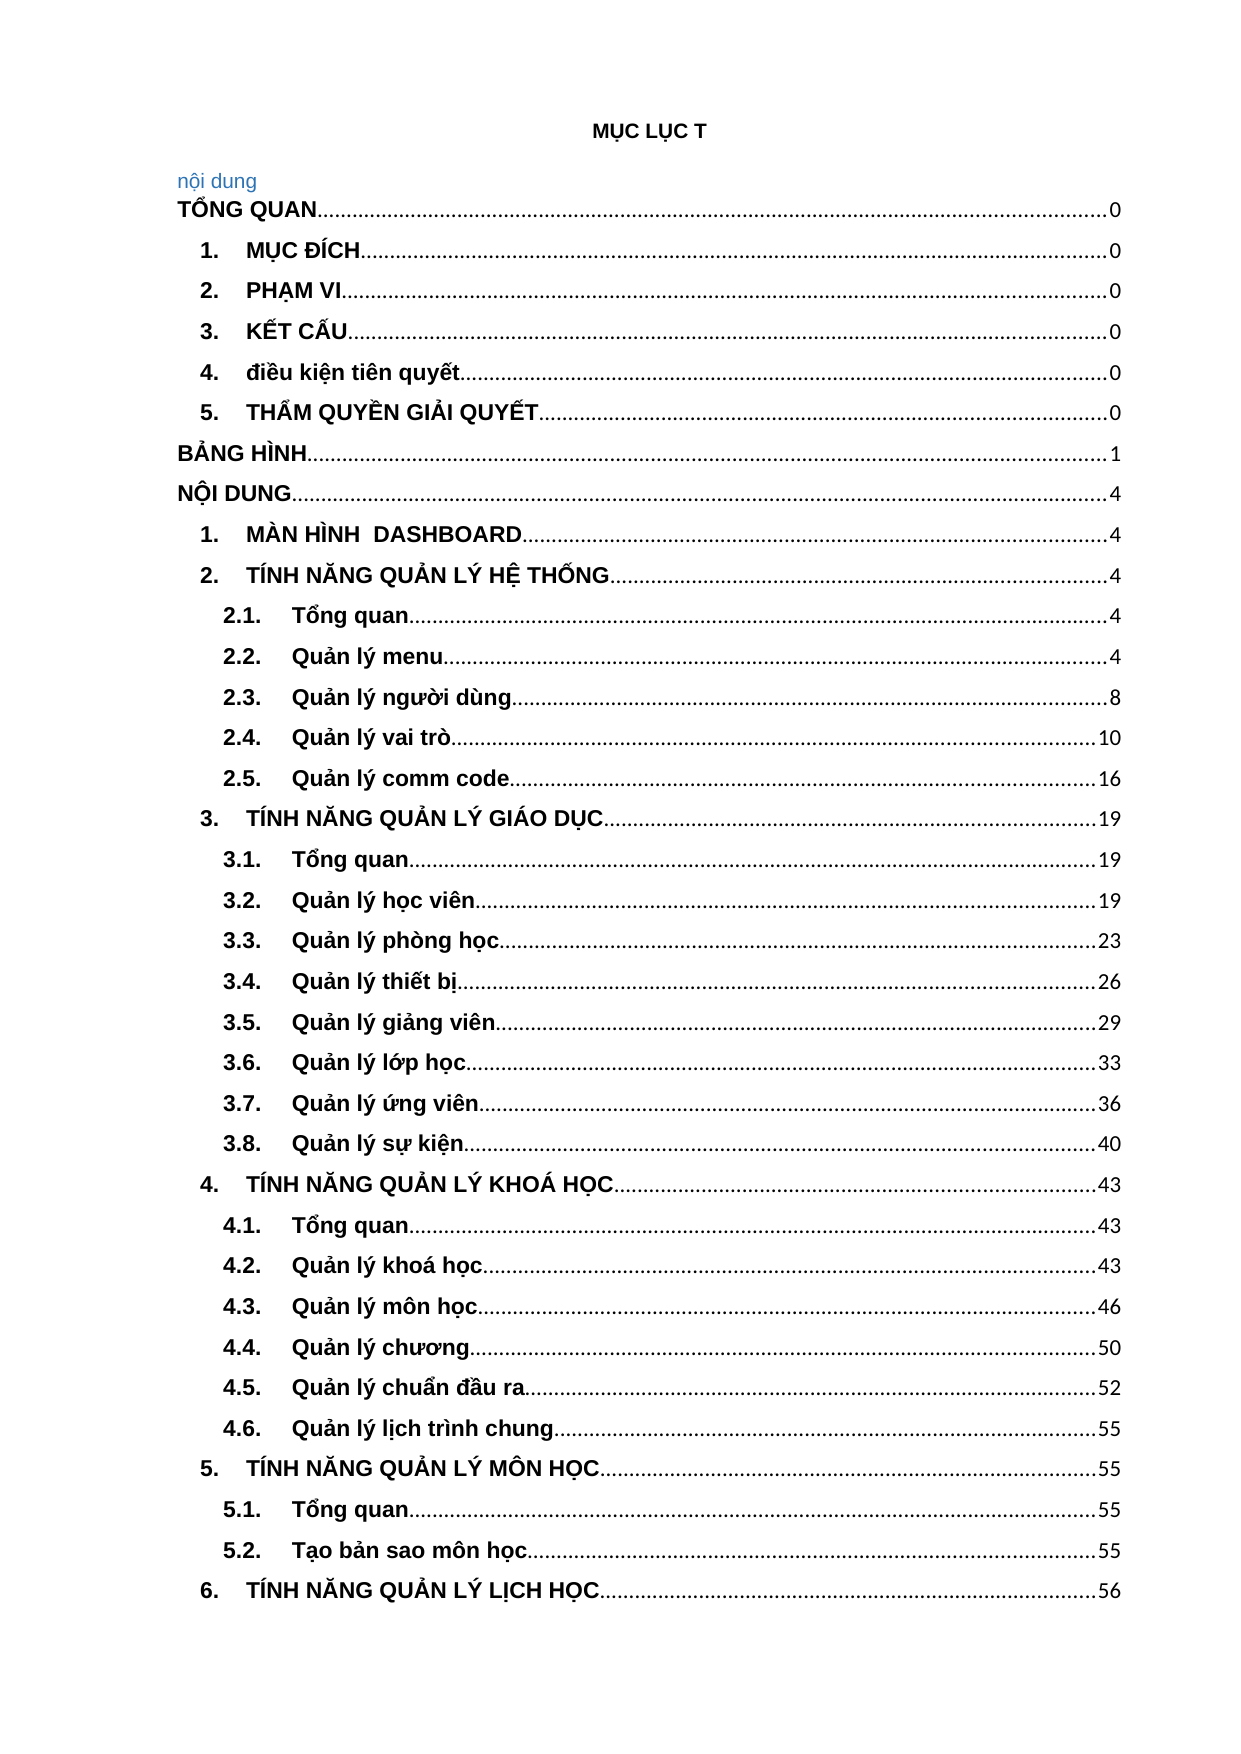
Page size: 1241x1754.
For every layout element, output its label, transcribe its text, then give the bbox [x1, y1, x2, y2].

text MỤC LỤC T [177, 118, 1122, 142]
